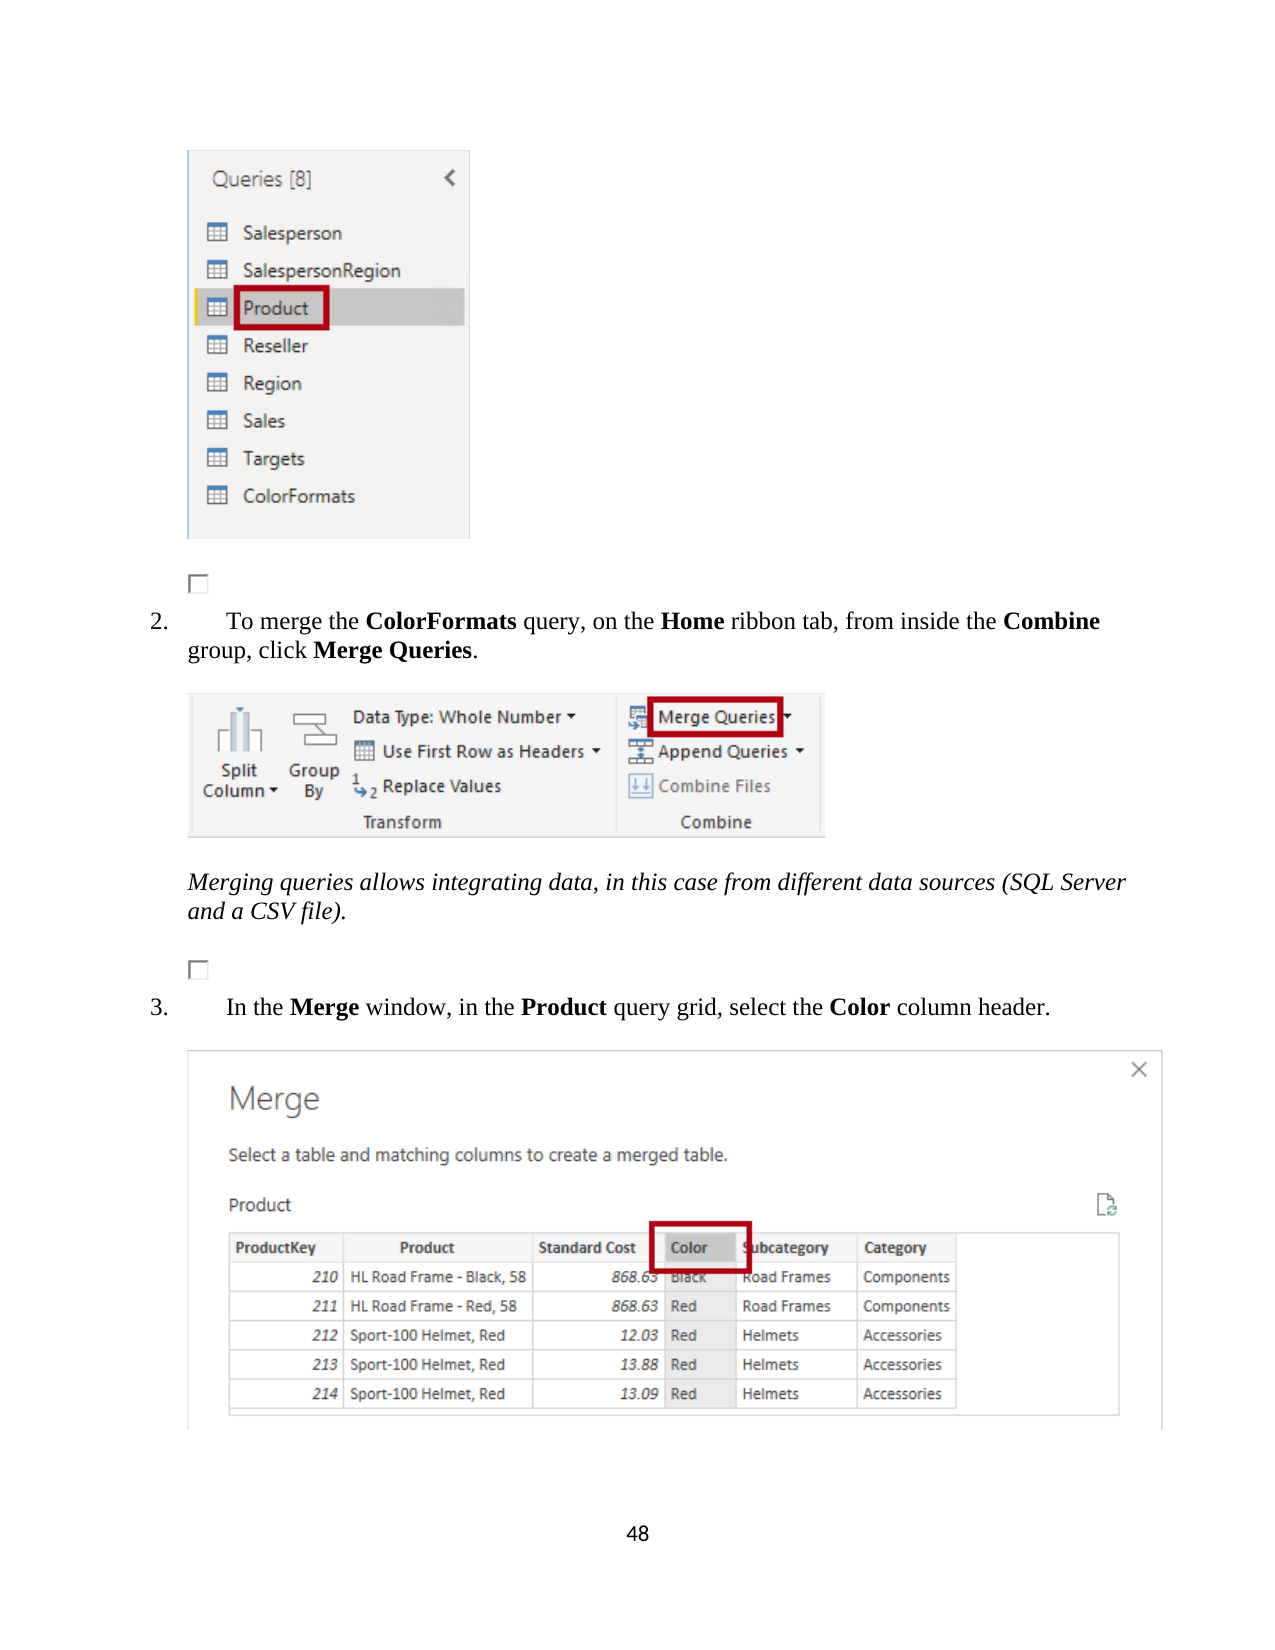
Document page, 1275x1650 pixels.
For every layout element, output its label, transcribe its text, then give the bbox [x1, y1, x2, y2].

picture [187, 150, 470, 539]
list In the Merge window, in the Product query grid, select the Color column header. [150, 954, 1162, 1021]
picture [187, 693, 826, 838]
list To merge the ColorFormats query, on the Home ribbon tab, from inside the Combine group, click Merge Queries. [150, 568, 1162, 664]
text Merging queries allows integrating data, in this case from different data sources (SQL Server and a CSV file). [187, 867, 1162, 925]
picture [187, 1050, 1163, 1430]
